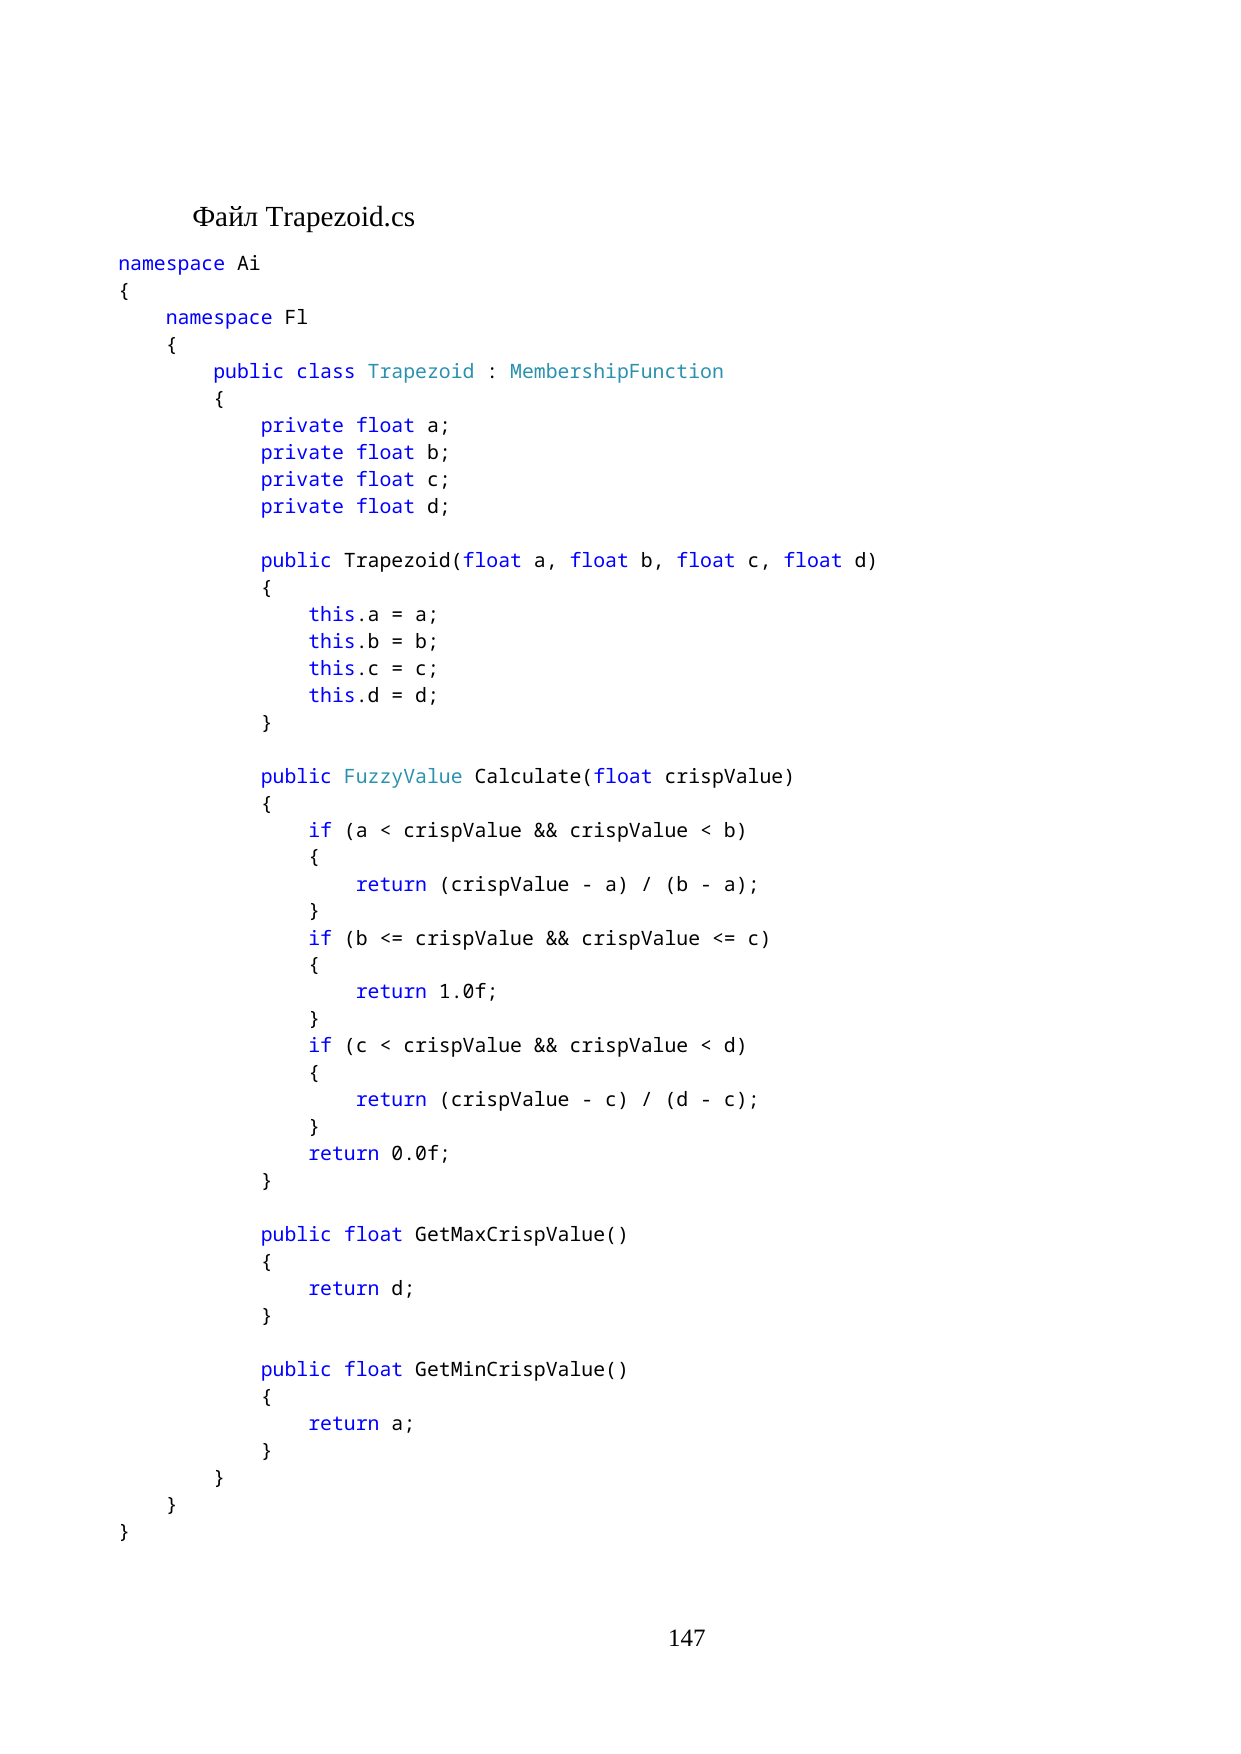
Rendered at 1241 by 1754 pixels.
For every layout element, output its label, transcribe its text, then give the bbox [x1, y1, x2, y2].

text if (a < crispValue && crispValue < b) [118, 816, 1181, 843]
text } [118, 1005, 1181, 1032]
text namespace Ai [118, 249, 1181, 276]
text { [118, 843, 1181, 870]
text { [118, 951, 1181, 978]
text } [118, 1113, 1181, 1139]
text public Trapezoid(float a, float b, float c, float d) [118, 546, 1181, 573]
text private float d; [118, 492, 1181, 519]
text if (b <= crispValue && crispValue <= c) [118, 924, 1181, 951]
text return (crispValue - a) / (b - a); [118, 870, 1181, 897]
text private float c; [118, 465, 1181, 492]
text return 0.0f; [118, 1139, 1181, 1167]
text private float a; [118, 411, 1181, 438]
text { [118, 384, 1181, 411]
text } [118, 1436, 1181, 1463]
text Файл Trapezoid.cs [118, 199, 1181, 232]
text this.d = d; [118, 681, 1181, 708]
text private float b; [118, 438, 1181, 465]
text this.b = b; [118, 627, 1181, 654]
text public class Trapezoid : MembershipFunction [118, 357, 1181, 384]
text { [118, 330, 1181, 357]
text } [118, 1463, 1181, 1490]
text return a; [118, 1409, 1181, 1436]
text { [118, 573, 1181, 600]
text { [118, 789, 1181, 816]
text } [118, 1490, 1181, 1517]
text } [118, 897, 1181, 924]
text { [118, 1247, 1181, 1274]
text { [118, 276, 1181, 303]
text { [118, 1382, 1181, 1409]
text } [118, 1167, 1181, 1193]
text } [118, 1301, 1181, 1328]
text if (c < crispValue && crispValue < d) [118, 1032, 1181, 1059]
text this.c = c; [118, 654, 1181, 681]
text return 1.0f; [118, 978, 1181, 1005]
text { [118, 1059, 1181, 1086]
text public float GetMaxCrispValue() [118, 1221, 1181, 1247]
text public float GetMinCrispValue() [118, 1355, 1181, 1382]
text namespace Fl [118, 303, 1181, 330]
text this.a = a; [118, 600, 1181, 627]
text public FuzzyValue Calculate(float crispValue) [118, 762, 1181, 789]
text } [118, 708, 1181, 735]
text return d; [118, 1274, 1181, 1301]
text return (crispValue - c) / (d - c); [118, 1086, 1181, 1113]
text } [118, 1517, 1181, 1544]
